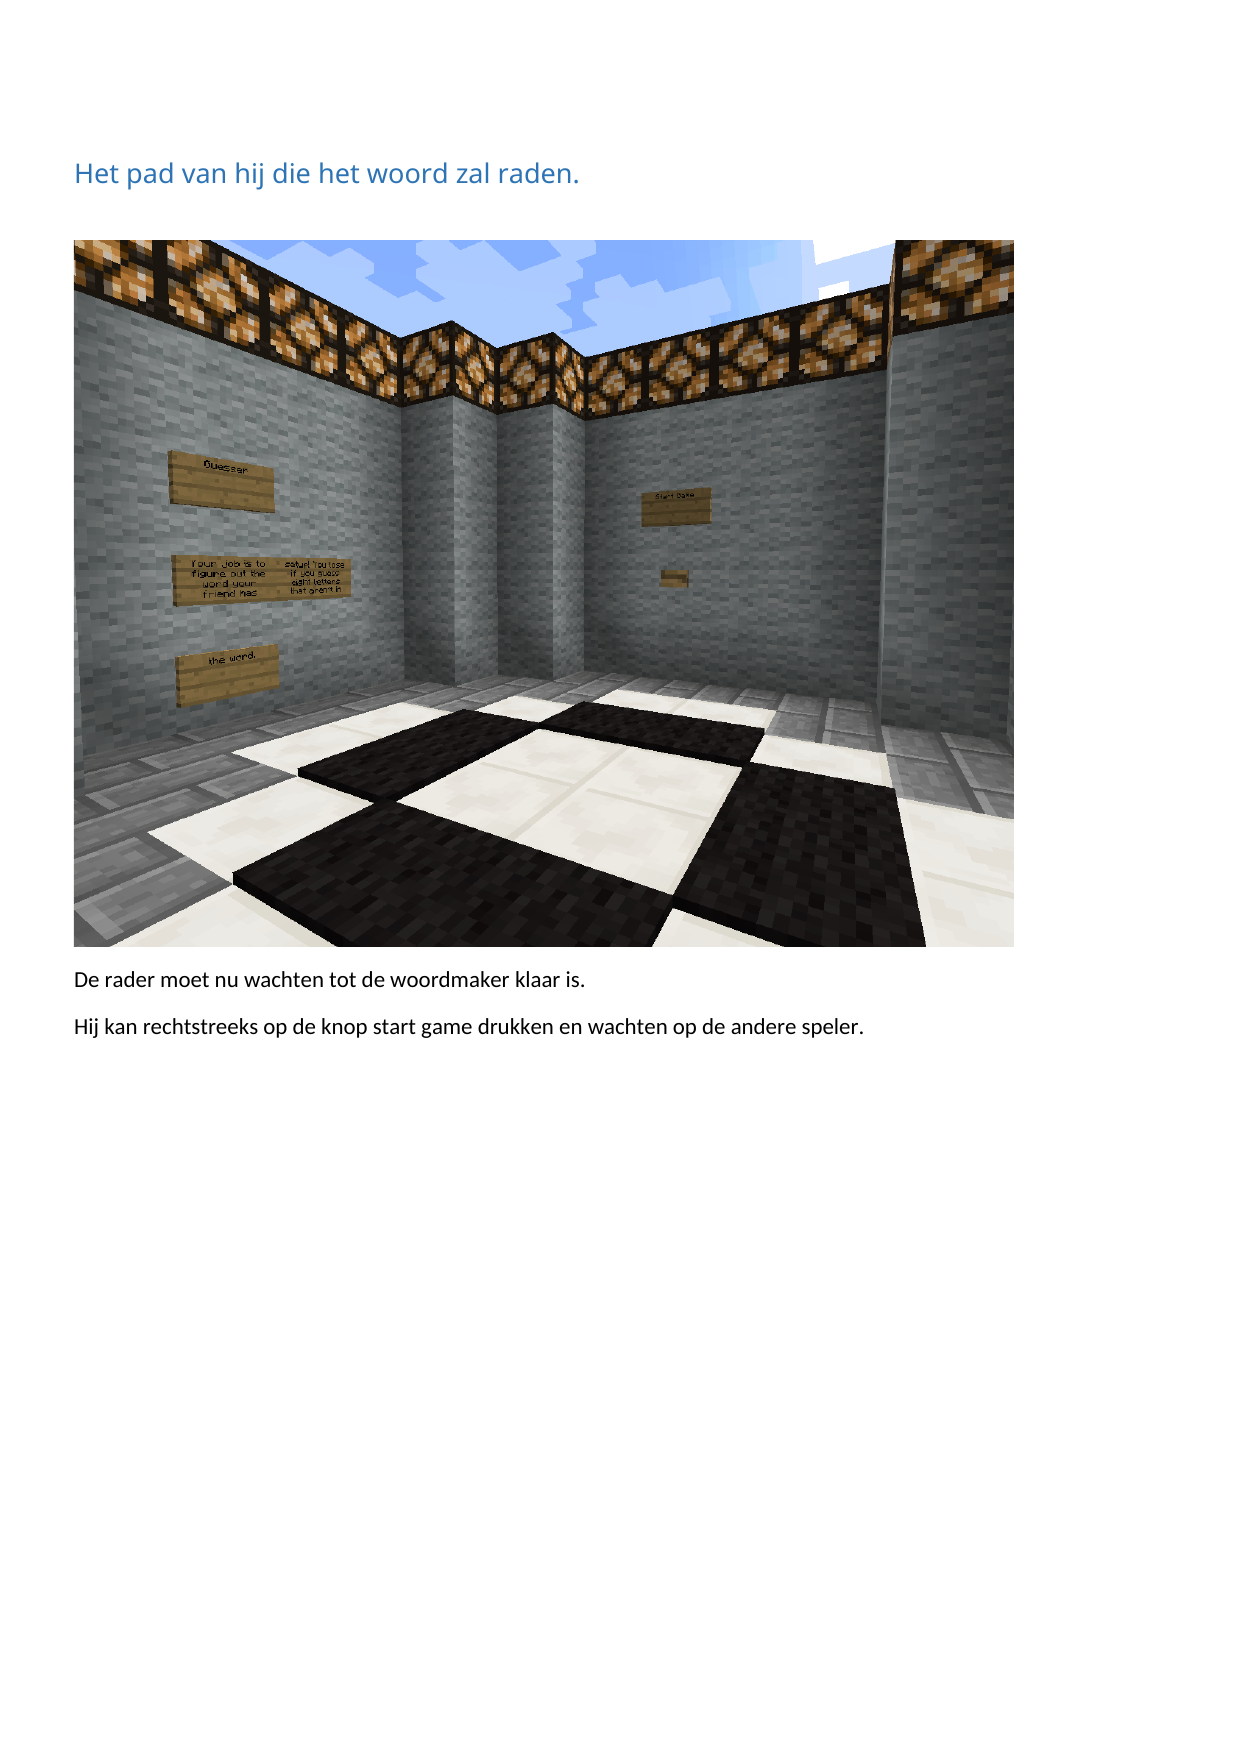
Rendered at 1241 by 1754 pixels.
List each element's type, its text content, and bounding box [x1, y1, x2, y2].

text De rader moet nu wachten tot de woordmaker klaar is. [74, 966, 1137, 994]
picture [73, 240, 1014, 947]
text Hij kan rechtstreeks op de knop start game drukken en wachten op de andere speler. [74, 1012, 1137, 1041]
subtitle Het pad van hij die het woord zal raden. [74, 154, 1137, 191]
